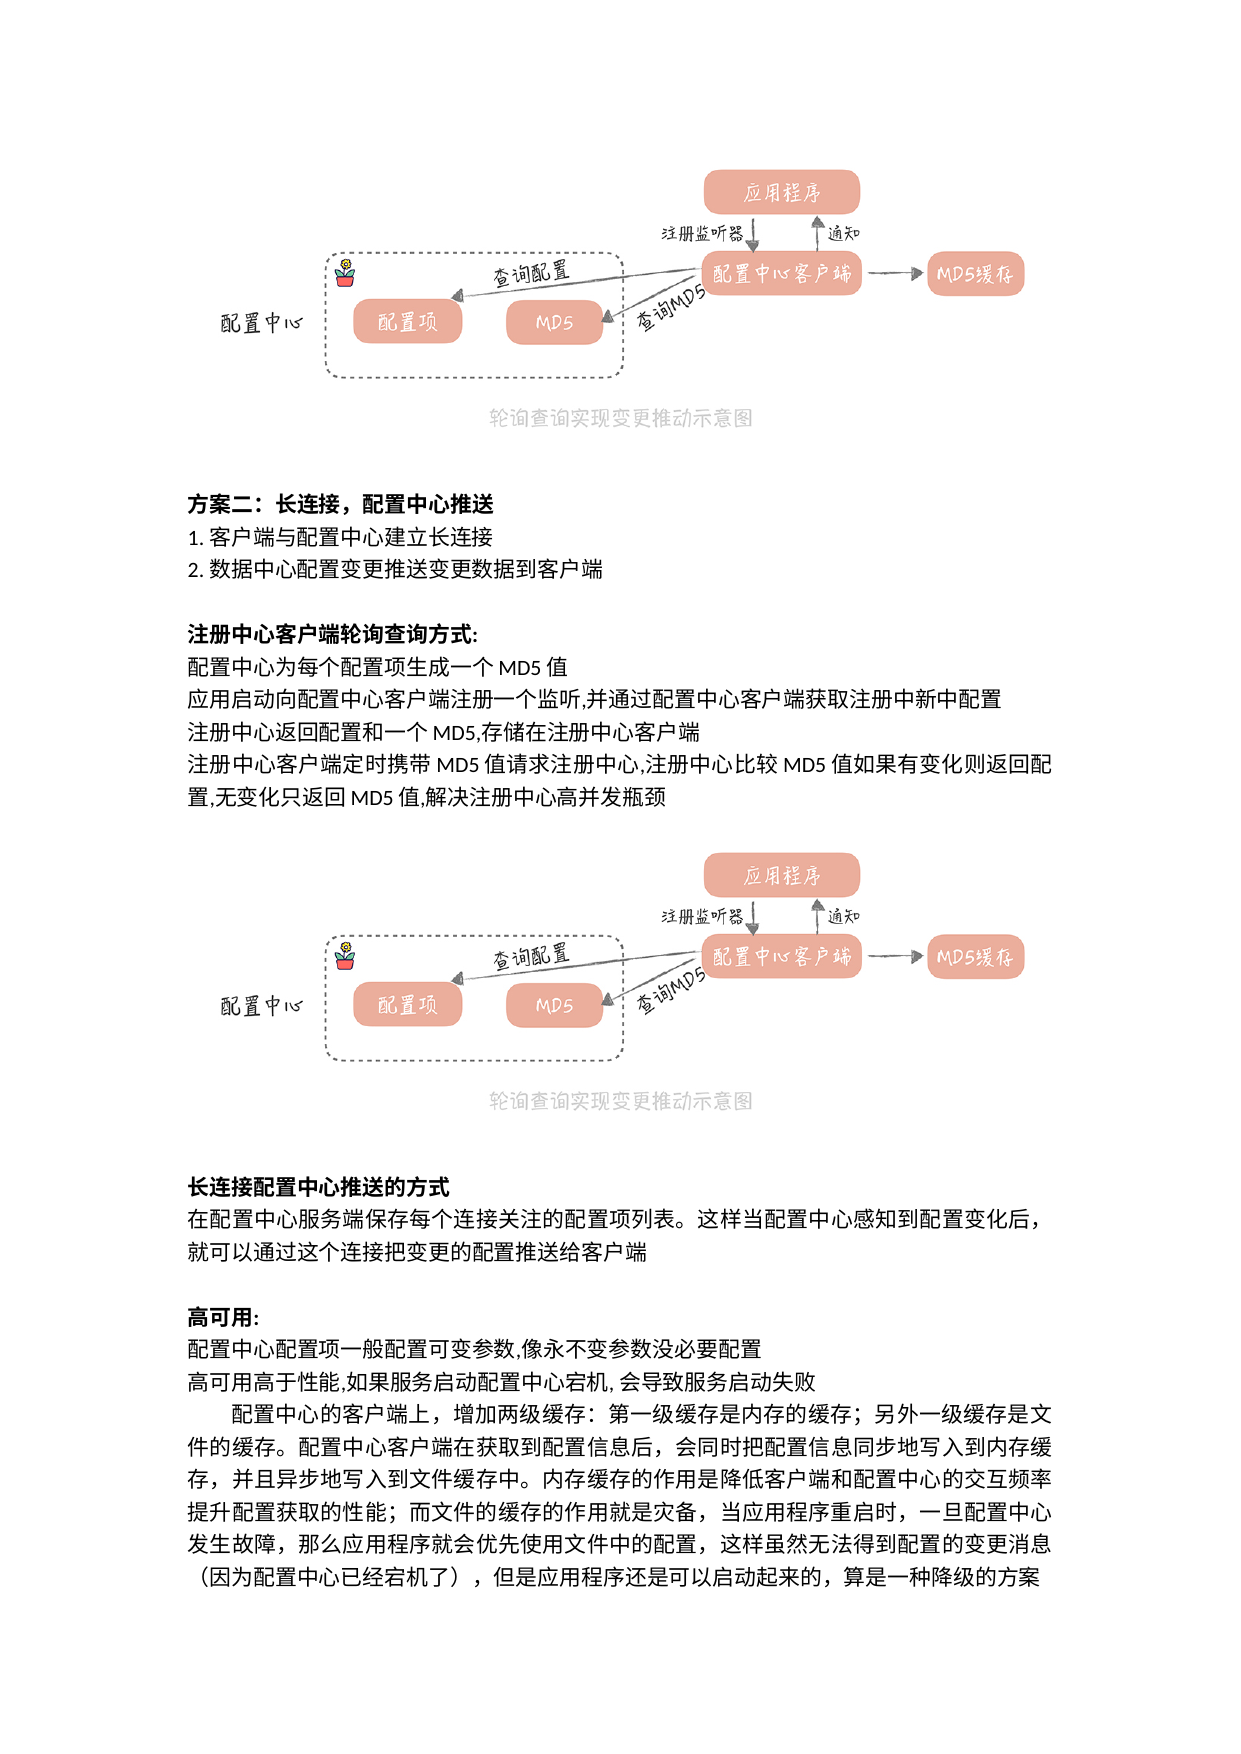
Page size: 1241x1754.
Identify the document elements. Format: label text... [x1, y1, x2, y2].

text 应用启动向配置中心客户端注册一个监听,并通过配置中心客户端获取注册中新中配置 [187, 682, 1053, 714]
list 客户端与配置中心建立长连接 [187, 519, 1053, 552]
text 配置中心配置项一般配置可变参数,像永不变参数没必要配置 [187, 1332, 1053, 1364]
list 数据中心配置变更推送变更数据到客户端 [187, 552, 1053, 584]
picture [187, 162, 1053, 432]
text 配置中心为每个配置项生成一个MD5值 [187, 649, 1053, 682]
text 在配置中心服务端保存每个连接关注的配置项列表。这样当配置中心感知到配置变化后，就可以通过这个连接把变更的配置推送给客户端 [187, 1202, 1053, 1267]
text 高可用高于性能,如果服务启动配置中心宕机, 会导致服务启动失败 [187, 1364, 1053, 1397]
text 高可用: [187, 1299, 1053, 1332]
text 长连接配置中心推送的方式 [187, 1169, 1053, 1202]
text 配置中心的客户端上，增加两级缓存：第一级缓存是内存的缓存；另外一级缓存是文件的缓存。配置中心客户端在获取到配置信息后，会同时把配置信息同步地写入到内存缓存，并且异步地写入到文件缓存中。内存缓存的作用是降低客户端和配置中心的交互频率，提升配置获取的性能；而文件的缓存的作用就是灾备，当应用程序重启时，一旦配置中心发生故障，那么应用程序就会优先使用文件中的配置，这样虽然无法得到配置的变更消息（因为配置中心已经宕机了），但是应用程序还是可以启动起来的，算是一种降级的方案 [187, 1397, 1053, 1592]
text 方案二：长连接，配置中心推送 [187, 487, 1053, 519]
picture [187, 844, 1053, 1115]
text 注册中心客户端轮询查询方式: [187, 617, 1053, 649]
text 注册中心返回配置和一个MD5,存储在注册中心客户端 [187, 714, 1053, 747]
text 注册中心客户端定时携带MD5值请求注册中心,注册中心比较MD5值如果有变化则返回配置,无变化只返回MD5值,解决注册中心高并发瓶颈 [187, 747, 1053, 812]
